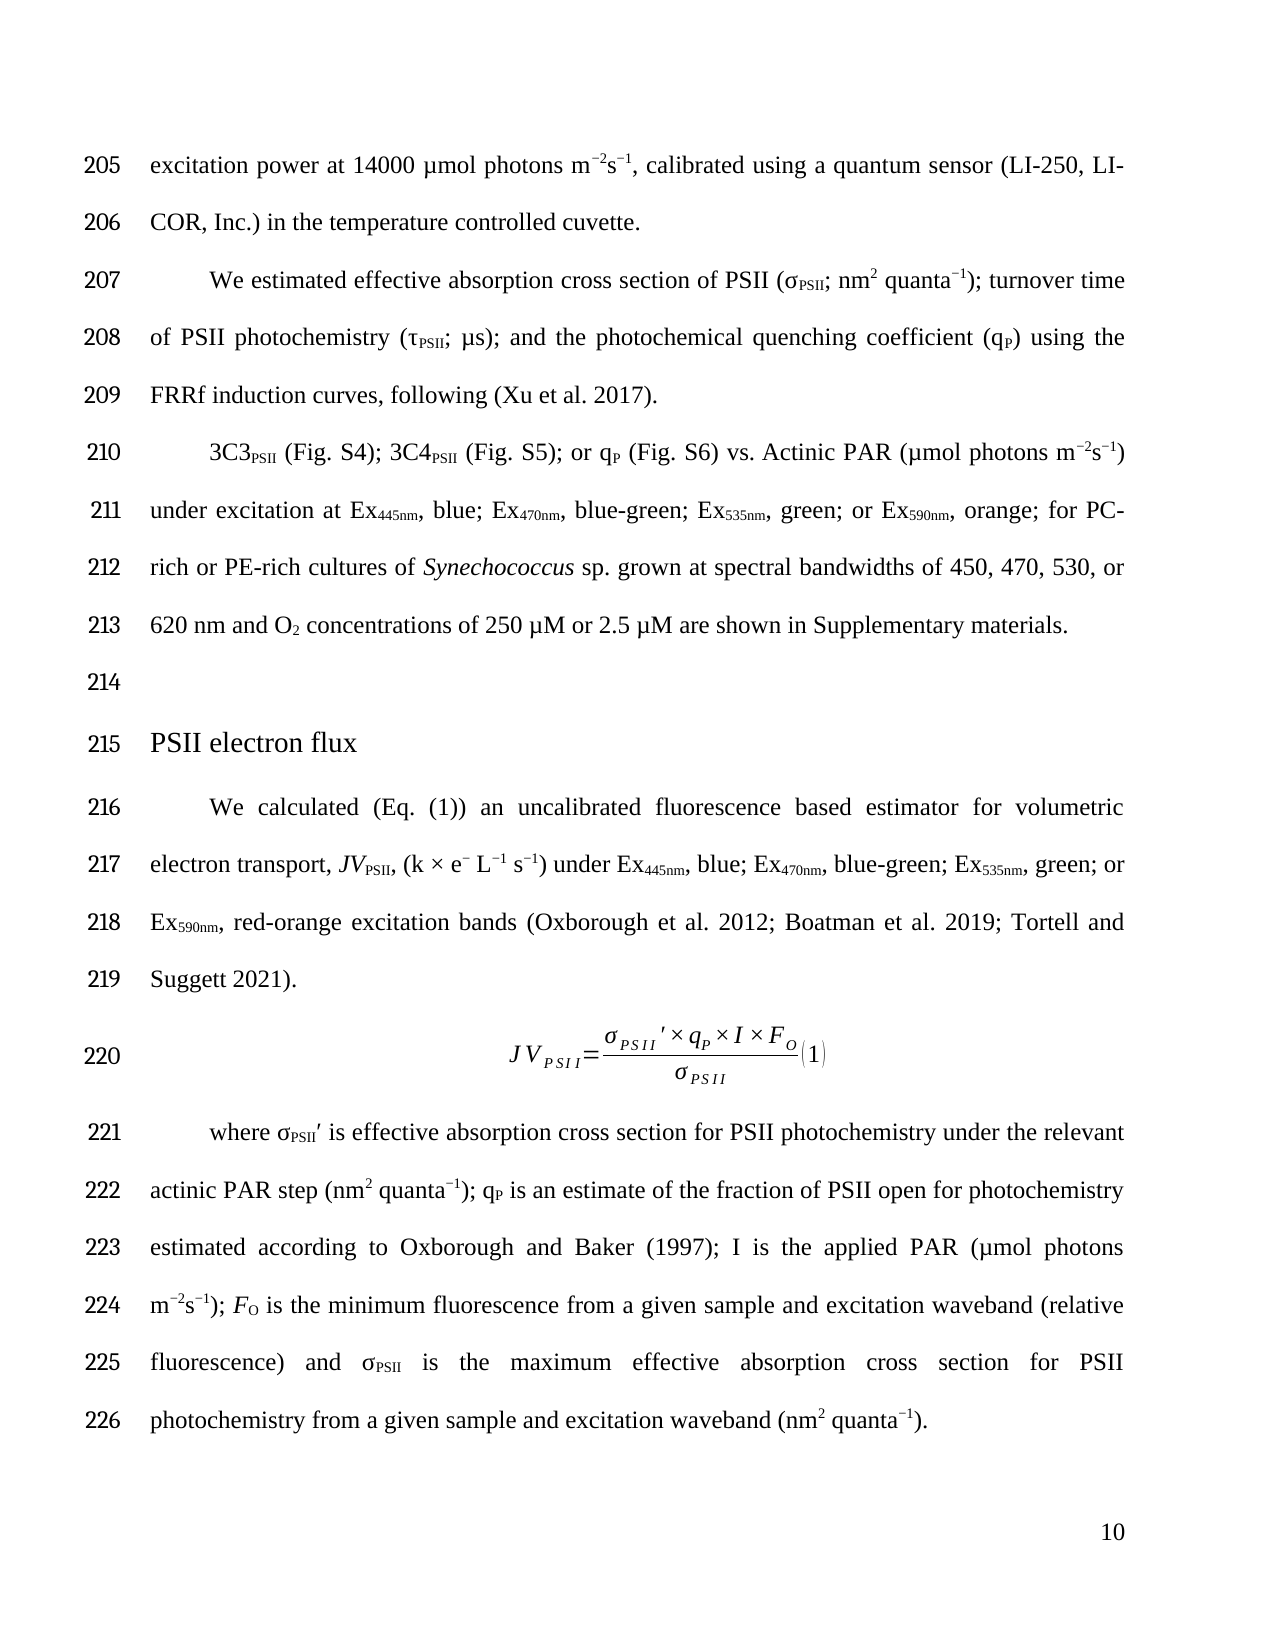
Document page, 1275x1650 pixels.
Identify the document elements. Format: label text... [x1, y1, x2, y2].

text 3C3PSII (Fig. S4); 3C4PSII (Fig. S5); or qP (Fig. S6) vs. Actinic PAR (µmol photons m−2s−1) under excitation at Ex445nm, blue; Ex470nm, blue-green; Ex535nm, green; or Ex590nm, orange; for PC-rich or PE-rich cultures of Synechococcus sp. grown at spectral bandwidths of 450, 470, 530, or 620 nm and O2 concentrations of 250 µM or 2.5 µM are shown in Supplementary materials. [150, 437, 1125, 639]
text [150, 150, 1125, 236]
text where σPSII′ is effective absorption cross section for PSII photochemistry under the relevant actinic PAR step (nm2 quanta−1); qP is an estimate of the fraction of PSII open for photochemistry estimated according to Oxborough and Baker (1997); I is the applied PAR (µmol photons m−2s−1); FO is the minimum fluorescence from a given sample and excitation waveband (relative fluorescence) and σPSII is the maximum effective absorption cross section for PSII photochemistry from a given sample and excitation waveband (nm2 quanta−1). [150, 1117, 1125, 1433]
text We estimated effective absorption cross section of PSII (σPSII; nm2 quanta−1); turnover time of PSII photochemistry (τPSII; µs); and the photochemical quenching coefficient (qP) using the FRRf induction curves, following (Xu et al. 2017). [150, 265, 1125, 409]
text We calculated (Eq. (1)) an uncalibrated fluorescence based estimator for volumetric electron transport, JVPSII, (k × e− L−1 s−1) under Ex445nm, blue; Ex470nm, blue-green; Ex535nm, green; or Ex590nm, red-orange excitation bands (Oxborough et al. 2012; Boatman et al. 2019; Tortell and Suggett 2021). [150, 792, 1125, 993]
subtitle PSII electron flux [150, 725, 1125, 758]
